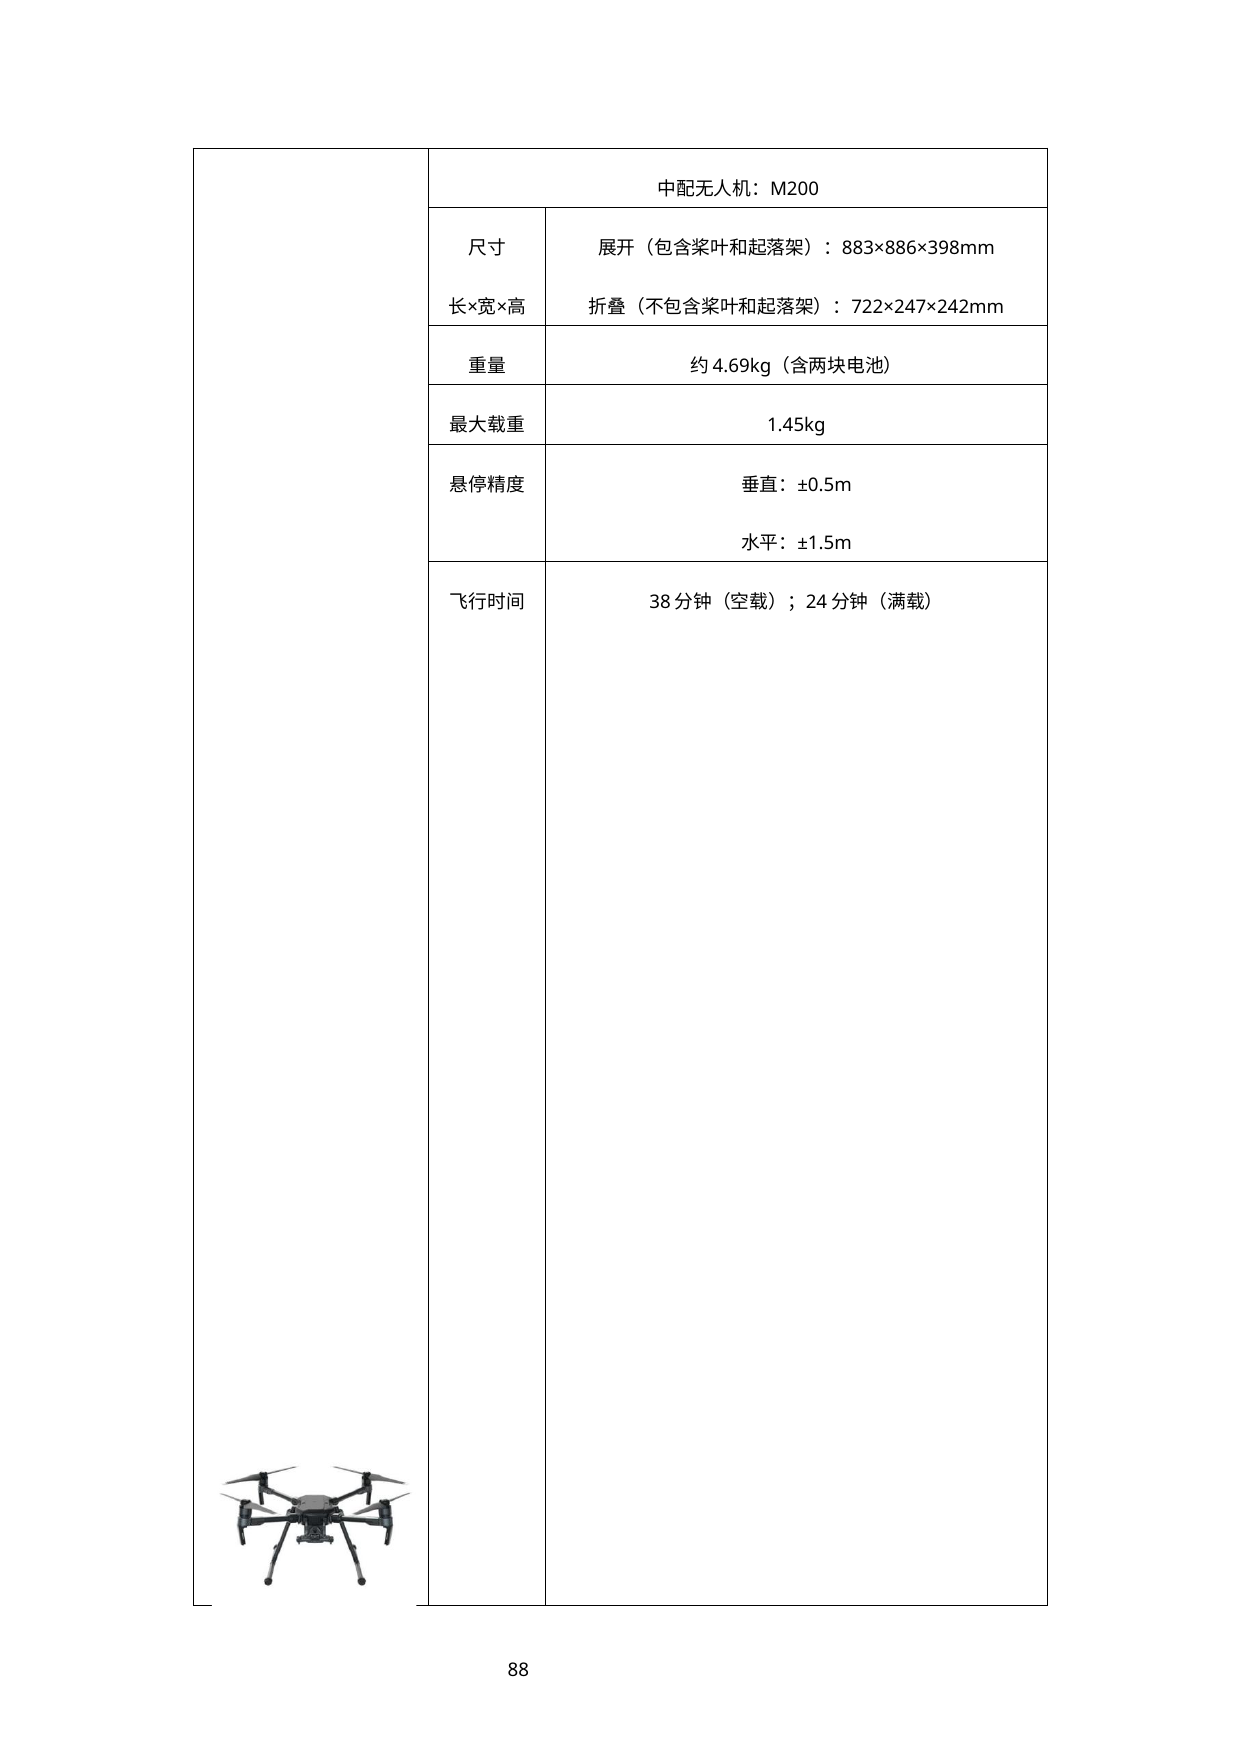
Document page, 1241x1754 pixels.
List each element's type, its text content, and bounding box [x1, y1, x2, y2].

table_cell 展开（包含桨叶和起落架）：883×886×398mm 折叠（不包含桨叶和起落架）：722×247×242mm [546, 208, 1047, 325]
table_cell 约4.69kg（含两块电池） [546, 326, 1047, 384]
table_cell 1.45kg [546, 385, 1047, 443]
table_cell 最大载重 [429, 385, 545, 443]
table_cell 38分钟（空载）；24分钟（满载） [546, 562, 1047, 1605]
picture [211, 1440, 417, 1606]
table_cell 中配无人机：M200 [429, 149, 1047, 207]
table_cell 飞行时间 [429, 562, 545, 1605]
table_cell 悬停精度 [429, 445, 545, 561]
table_cell 尺寸 长×宽×高 [429, 208, 545, 325]
table_cell [194, 149, 428, 1605]
table_cell 重量 [429, 326, 545, 384]
table_cell 垂直：±0.5m 水平：±1.5m [546, 445, 1047, 561]
